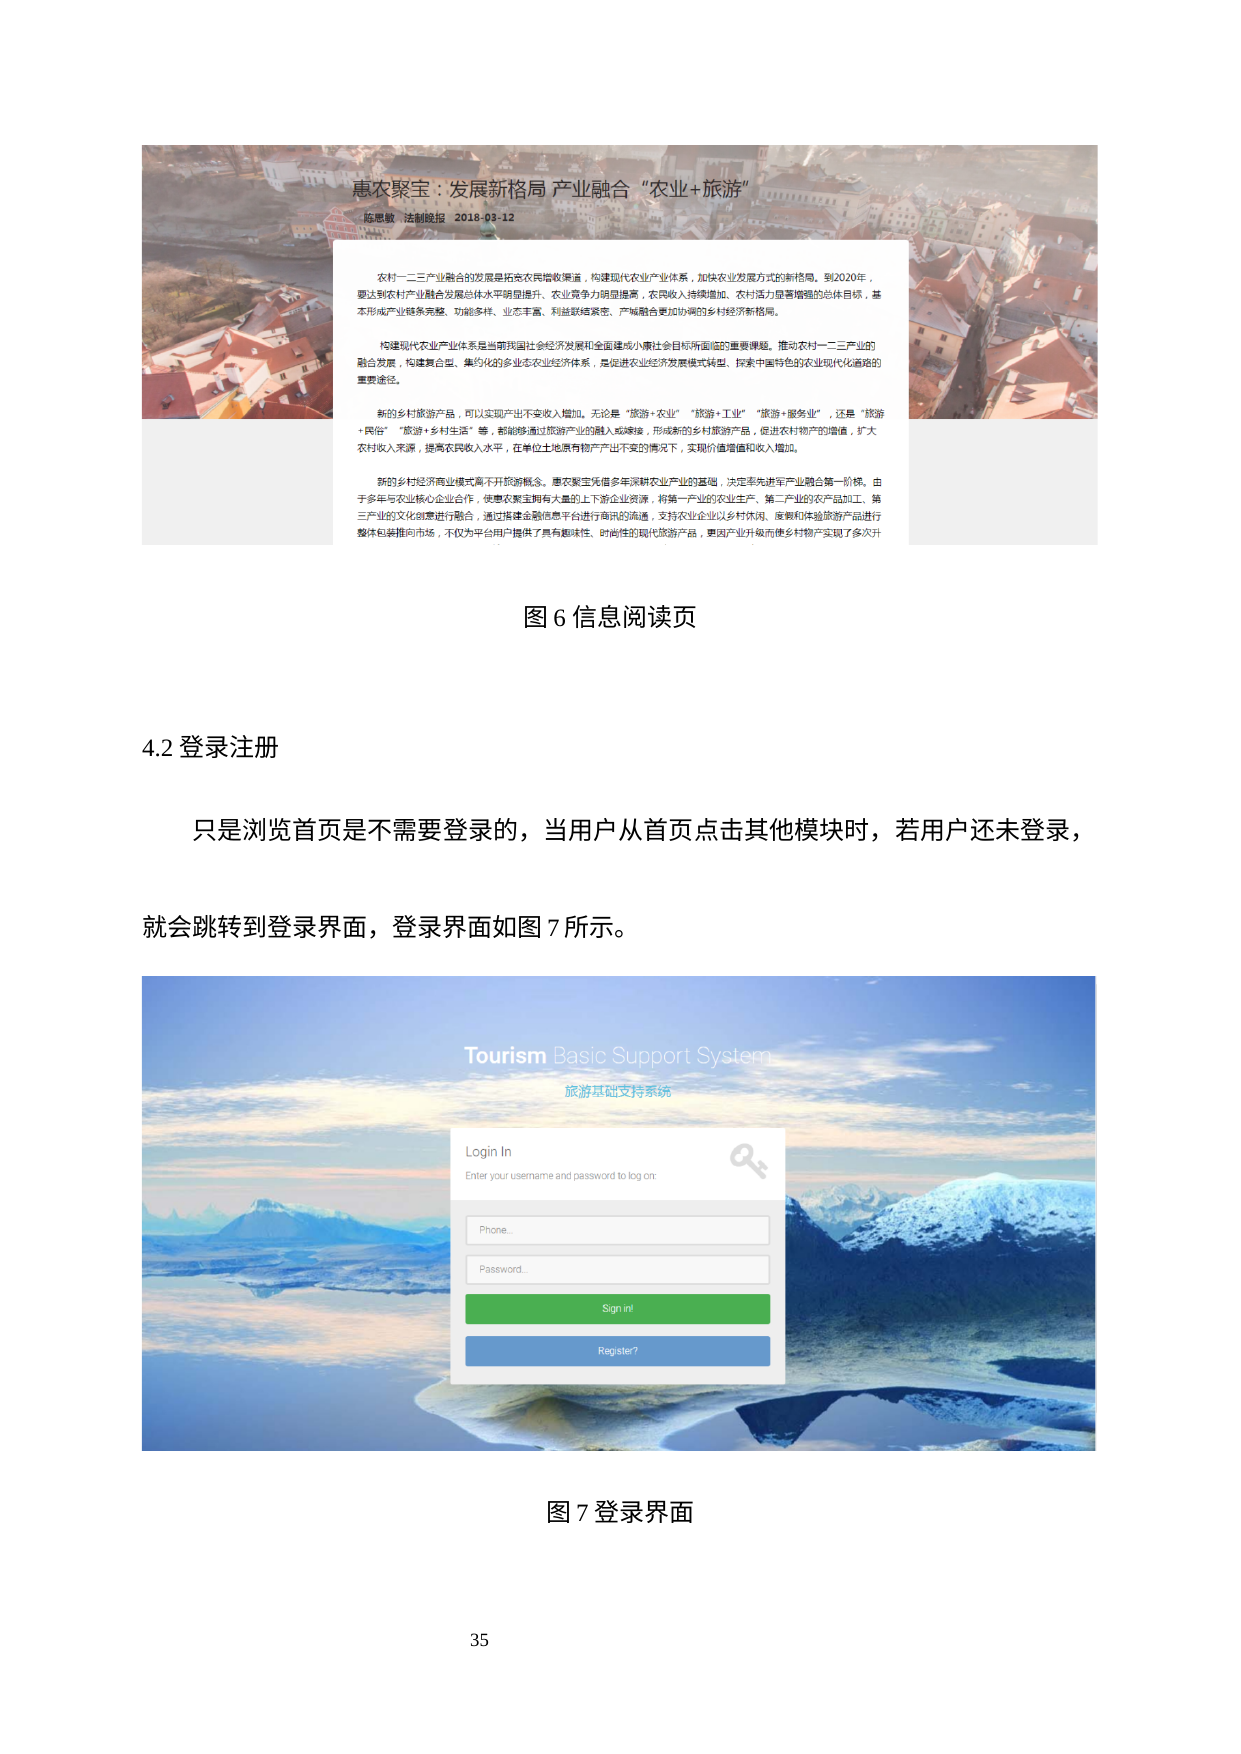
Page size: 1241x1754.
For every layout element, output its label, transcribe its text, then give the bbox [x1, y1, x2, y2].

picture [141, 976, 1097, 1451]
text 图6 信息阅读页 [448, 583, 1098, 648]
text 图7 登录界面 [142, 1478, 1098, 1543]
text 只是浏览首页是不需要登录的，当用户从首页点击其他模块时，若用户还未登录，就会跳转到登录界面，登录界面如图7所示。 [142, 796, 1098, 958]
picture [141, 145, 1098, 545]
subtitle 登录注册 [142, 713, 1098, 778]
